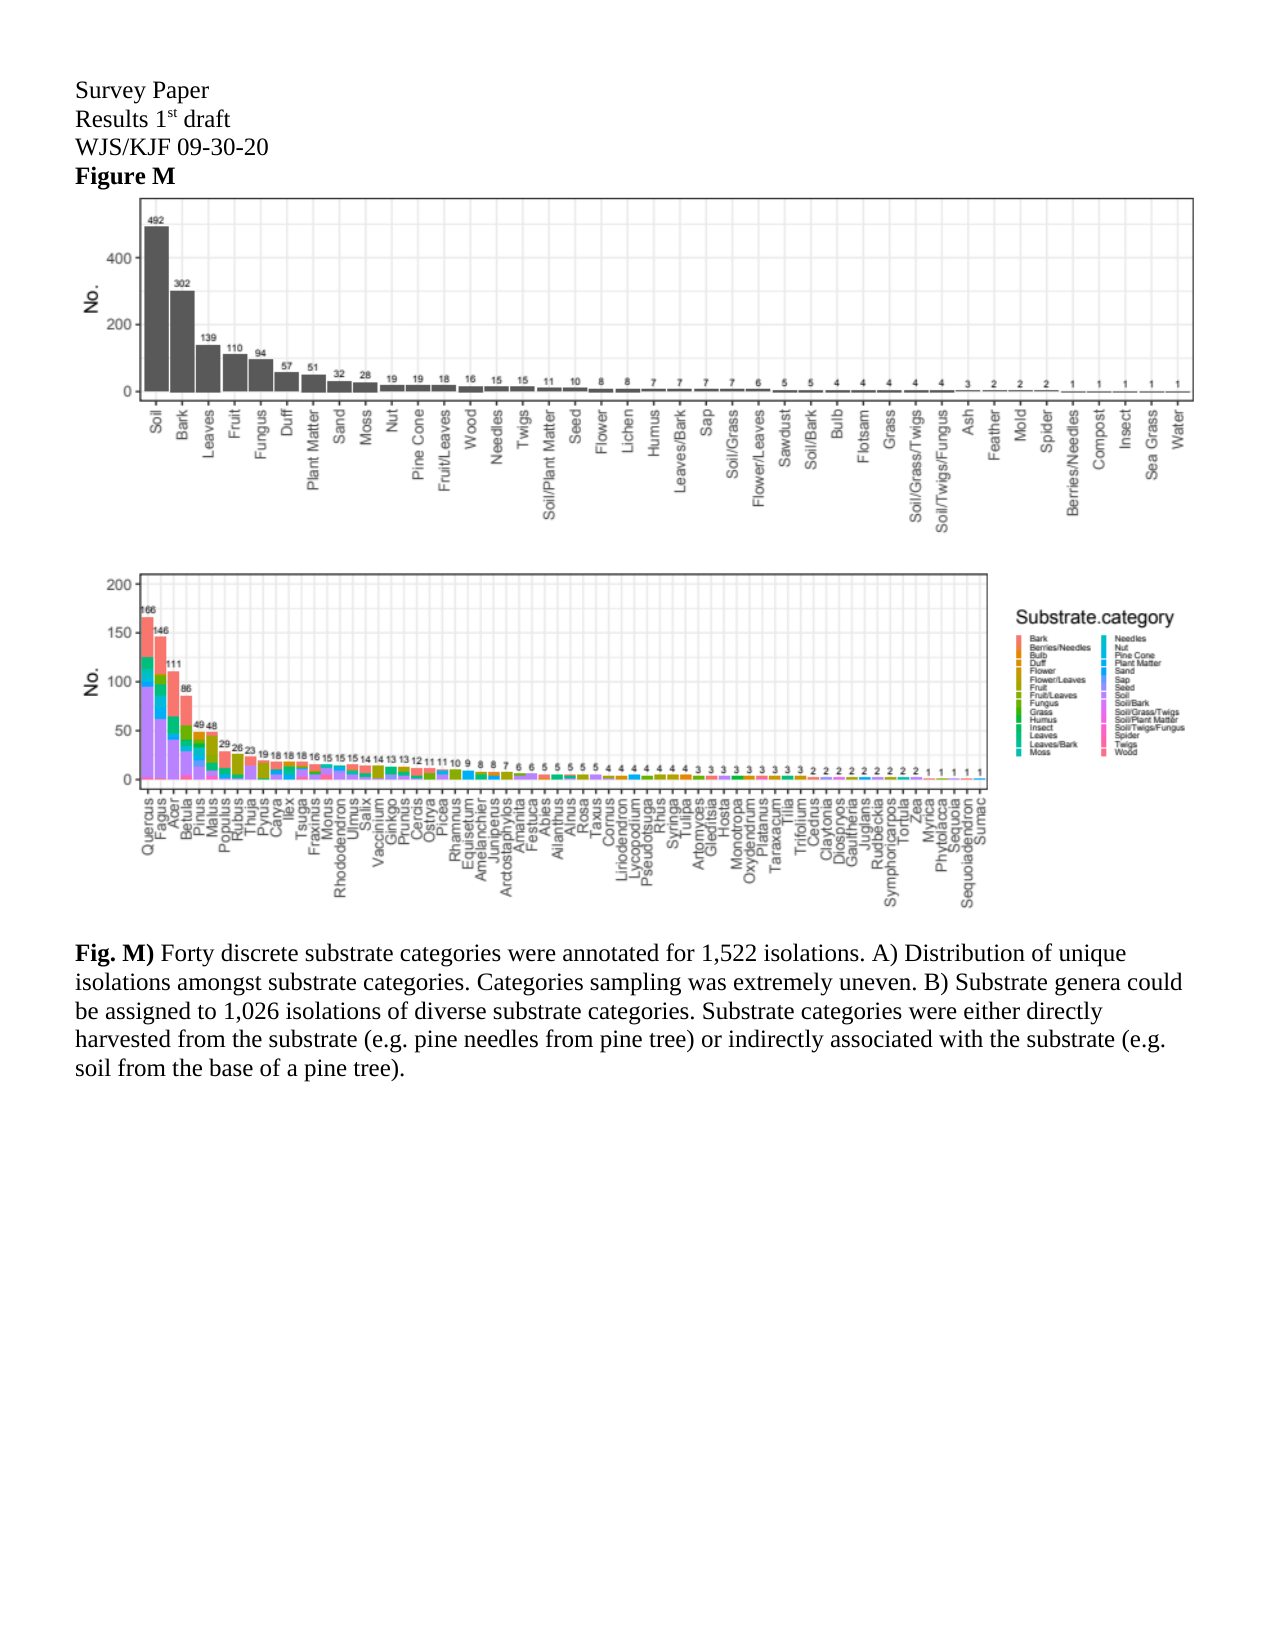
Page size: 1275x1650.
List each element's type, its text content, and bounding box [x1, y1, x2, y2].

text Figure M [75, 161, 1200, 190]
text Fig. M) Forty discrete substrate categories were annotated for 1,522 isolations. A) Distribution of unique isolations amongst substrate categories. Categories sampling was extremely uneven. B) Substrate genera could be assigned to 1,026 isolations of diverse substrate categories. Substrate categories were either directly harvested from the substrate (e.g. pine needles from pine tree) or indirectly associated with the substrate (e.g. soil from the base of a pine tree). [75, 939, 1200, 1082]
